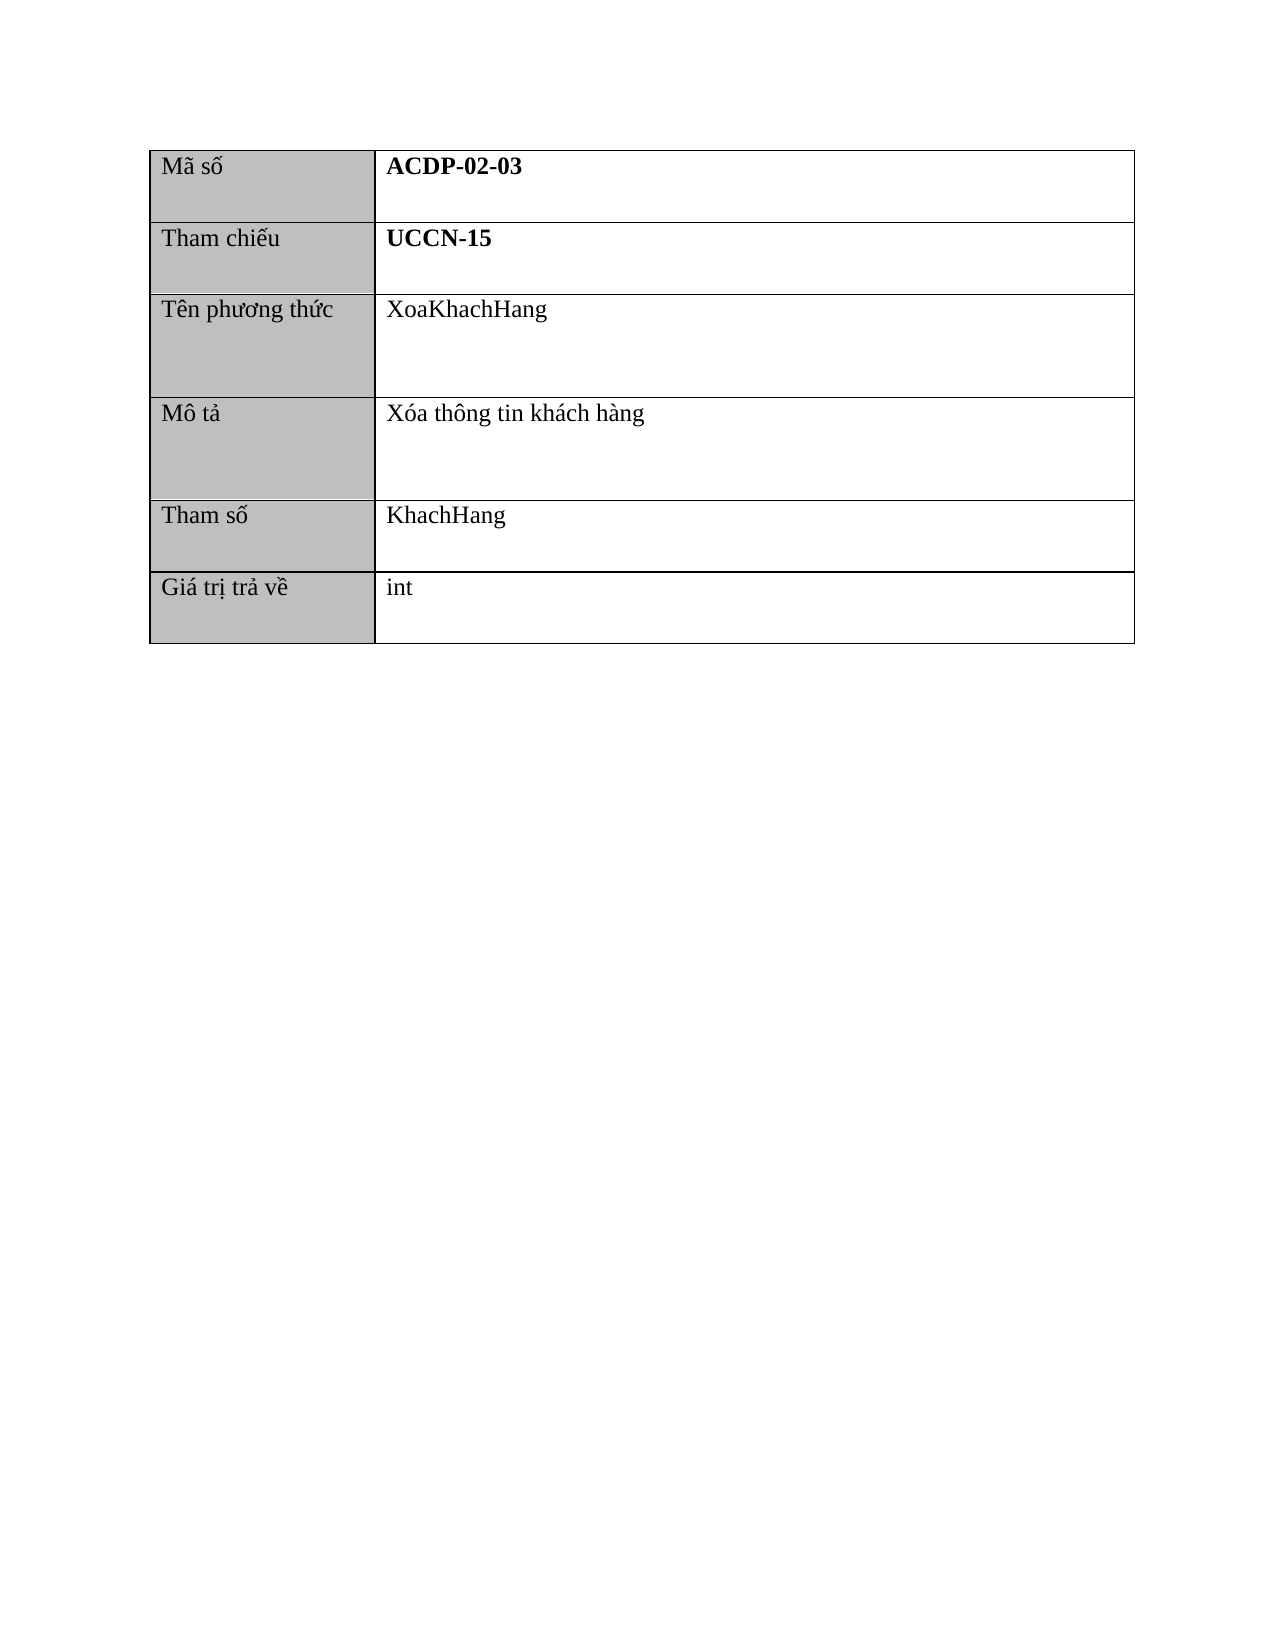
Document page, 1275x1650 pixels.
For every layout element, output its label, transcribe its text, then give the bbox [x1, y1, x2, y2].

table_cell Tham chiếu [151, 223, 374, 293]
table_header ACDP-02-03 [376, 151, 1134, 222]
table_cell Mô tả [151, 398, 374, 499]
table_cell Tên phương thức [151, 295, 374, 397]
table_header Mã số [151, 151, 374, 222]
table_cell UCCN-15 [376, 223, 1134, 293]
table_cell KhachHang [376, 501, 1134, 571]
table_cell XoaKhachHang [376, 295, 1134, 397]
table_cell int [376, 573, 1134, 643]
table_cell Giá trị trả về [151, 573, 374, 643]
table_cell Xóa thông tin khách hàng [376, 398, 1134, 499]
table_cell Tham số [151, 501, 374, 571]
